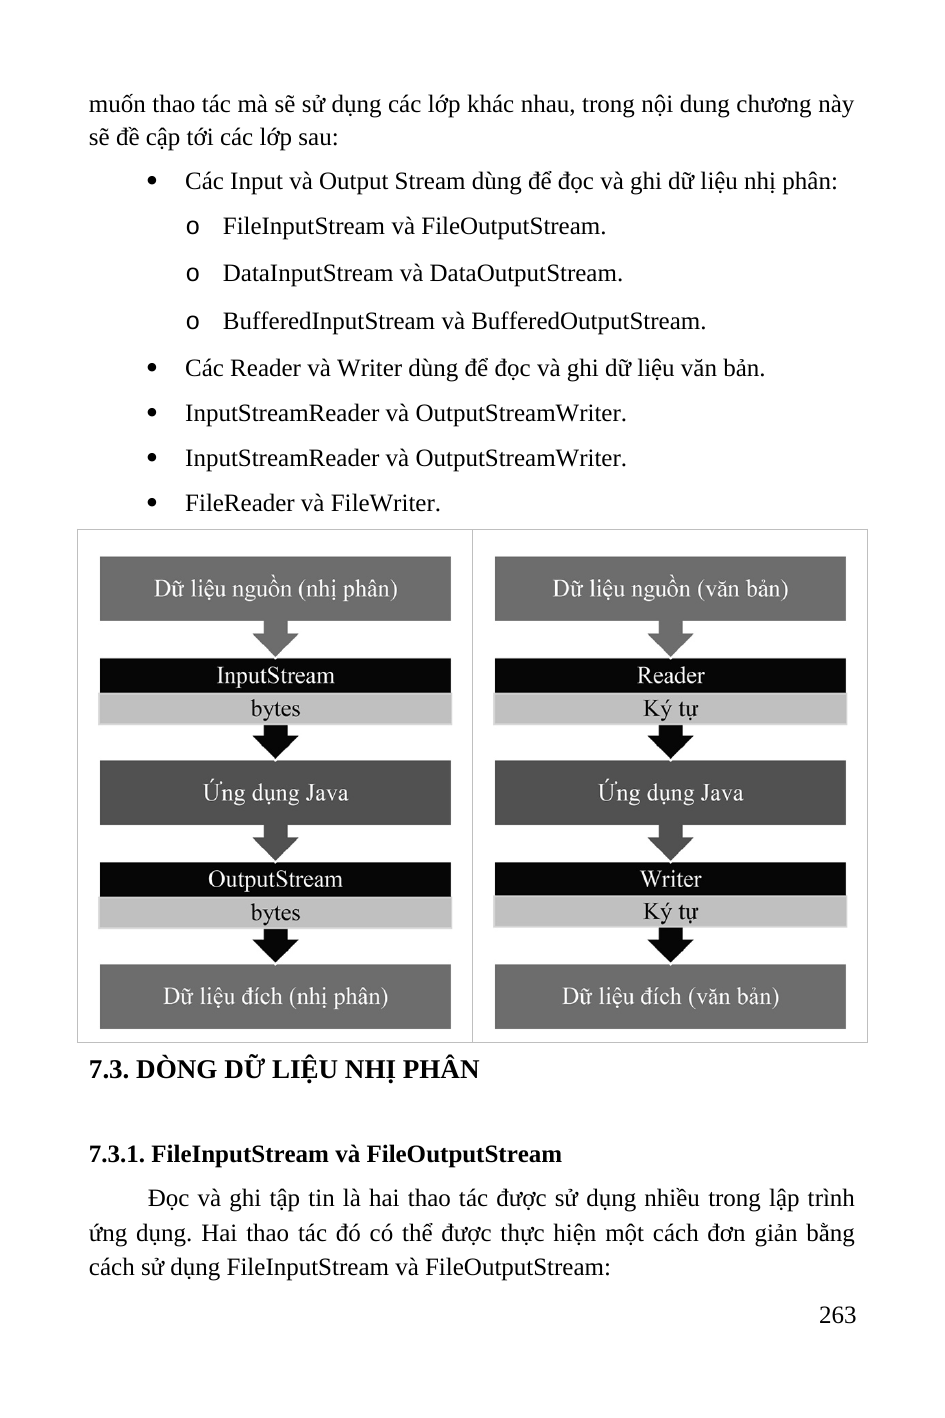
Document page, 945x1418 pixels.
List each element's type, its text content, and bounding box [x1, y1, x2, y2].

list InputStreamReader và OutputStreamWriter. [148, 398, 856, 427]
list FileInputStream và FileOutputStream. [185, 211, 856, 242]
picture [97, 554, 453, 1031]
list DataInputStream và DataOutputStream. [185, 258, 856, 289]
subtitle 7.3. DÒNG DỮ LIỆU NHỊ PHÂN [89, 1053, 856, 1084]
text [89, 89, 856, 151]
list BufferedInputStream và BufferedOutputStream. [185, 306, 856, 337]
list FileReader và FileWriter. [148, 488, 856, 517]
list Các Reader và Writer dùng để đọc và ghi dữ liệu văn bản. [148, 353, 856, 382]
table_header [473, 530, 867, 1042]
list Các Input và Output Stream dùng để đọc và ghi dữ liệu nhị phân: [148, 166, 856, 195]
text Đọc và ghi tập tin là hai thao tác được sử dụng nhiều trong lập trình ứng dụng. Hai thao tác đó có thể được thực hiện một cách đơn giản bằng cách sử dụng FileInputStream và FileOutputStream: [89, 1183, 856, 1281]
list InputStreamReader và OutputStreamWriter. [148, 443, 856, 472]
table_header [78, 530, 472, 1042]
subtitle 7.3.1. FileInputStream và FileOutputStream [89, 1139, 856, 1168]
picture [492, 554, 848, 1031]
